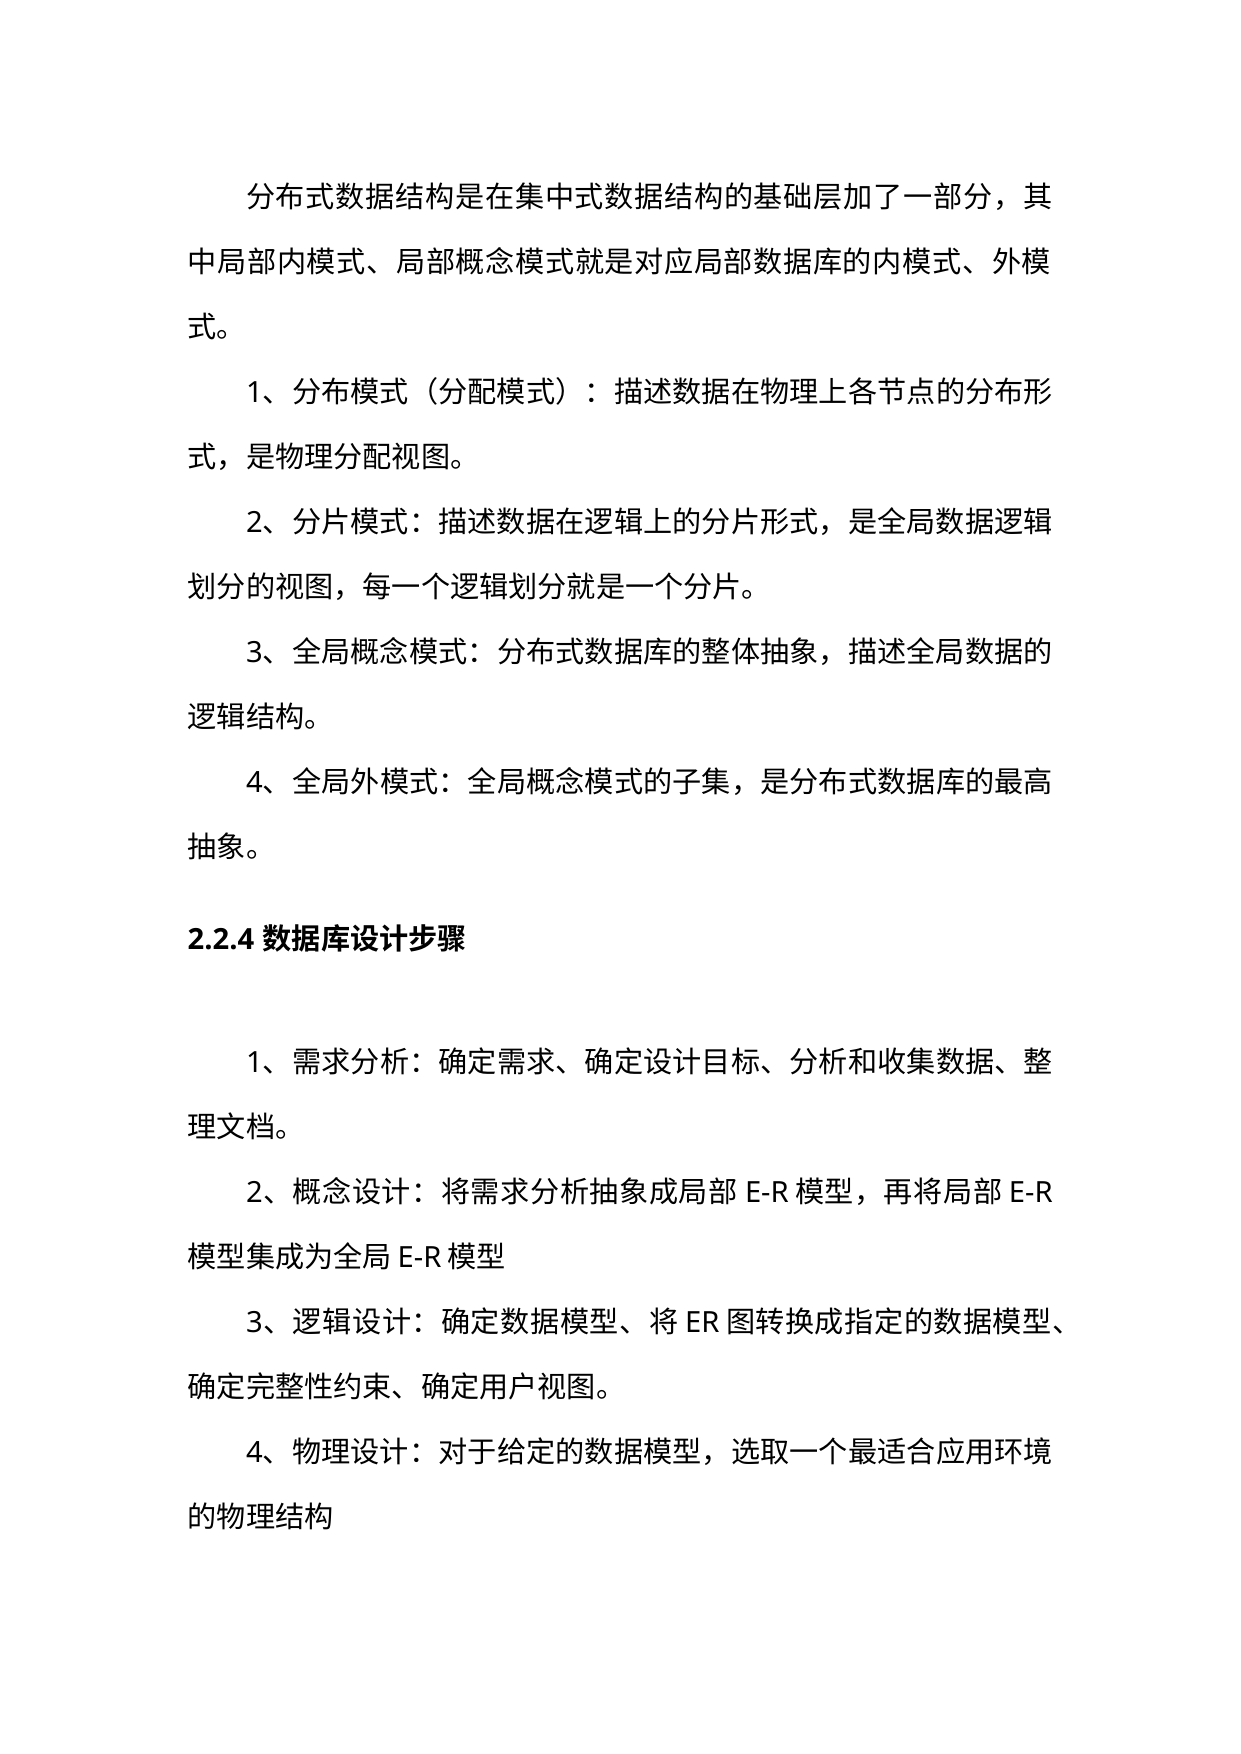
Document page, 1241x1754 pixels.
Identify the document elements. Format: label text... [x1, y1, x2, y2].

text 分布式数据结构是在集中式数据结构的基础层加了一部分，其中局部内模式、局部概念模式就是对应局部数据库的内模式、外模式。 [187, 162, 1053, 357]
text 2、分片模式：描述数据在逻辑上的分片形式，是全局数据逻辑划分的视图，每一个逻辑划分就是一个分片。 [187, 487, 1053, 617]
text 3、全局概念模式：分布式数据库的整体抽象，描述全局数据的逻辑结构。 [187, 617, 1053, 747]
text 1、分布模式（分配模式）：描述数据在物理上各节点的分布形式，是物理分配视图。 [187, 357, 1053, 487]
subtitle 数据库设计步骤 [187, 904, 1053, 969]
text 1、需求分析：确定需求、确定设计目标、分析和收集数据、整理文档。 [187, 1027, 1053, 1157]
text 3、逻辑设计：确定数据模型、将ER图转换成指定的数据模型、确定完整性约束、确定用户视图。 [187, 1287, 1053, 1417]
text 4、物理设计：对于给定的数据模型，选取一个最适合应用环境的物理结构 [187, 1417, 1053, 1547]
text 4、全局外模式：全局概念模式的子集，是分布式数据库的最高抽象。 [187, 747, 1053, 877]
text 2、概念设计：将需求分析抽象成局部E-R模型，再将局部E-R模型集成为全局E-R模型 [187, 1157, 1053, 1287]
